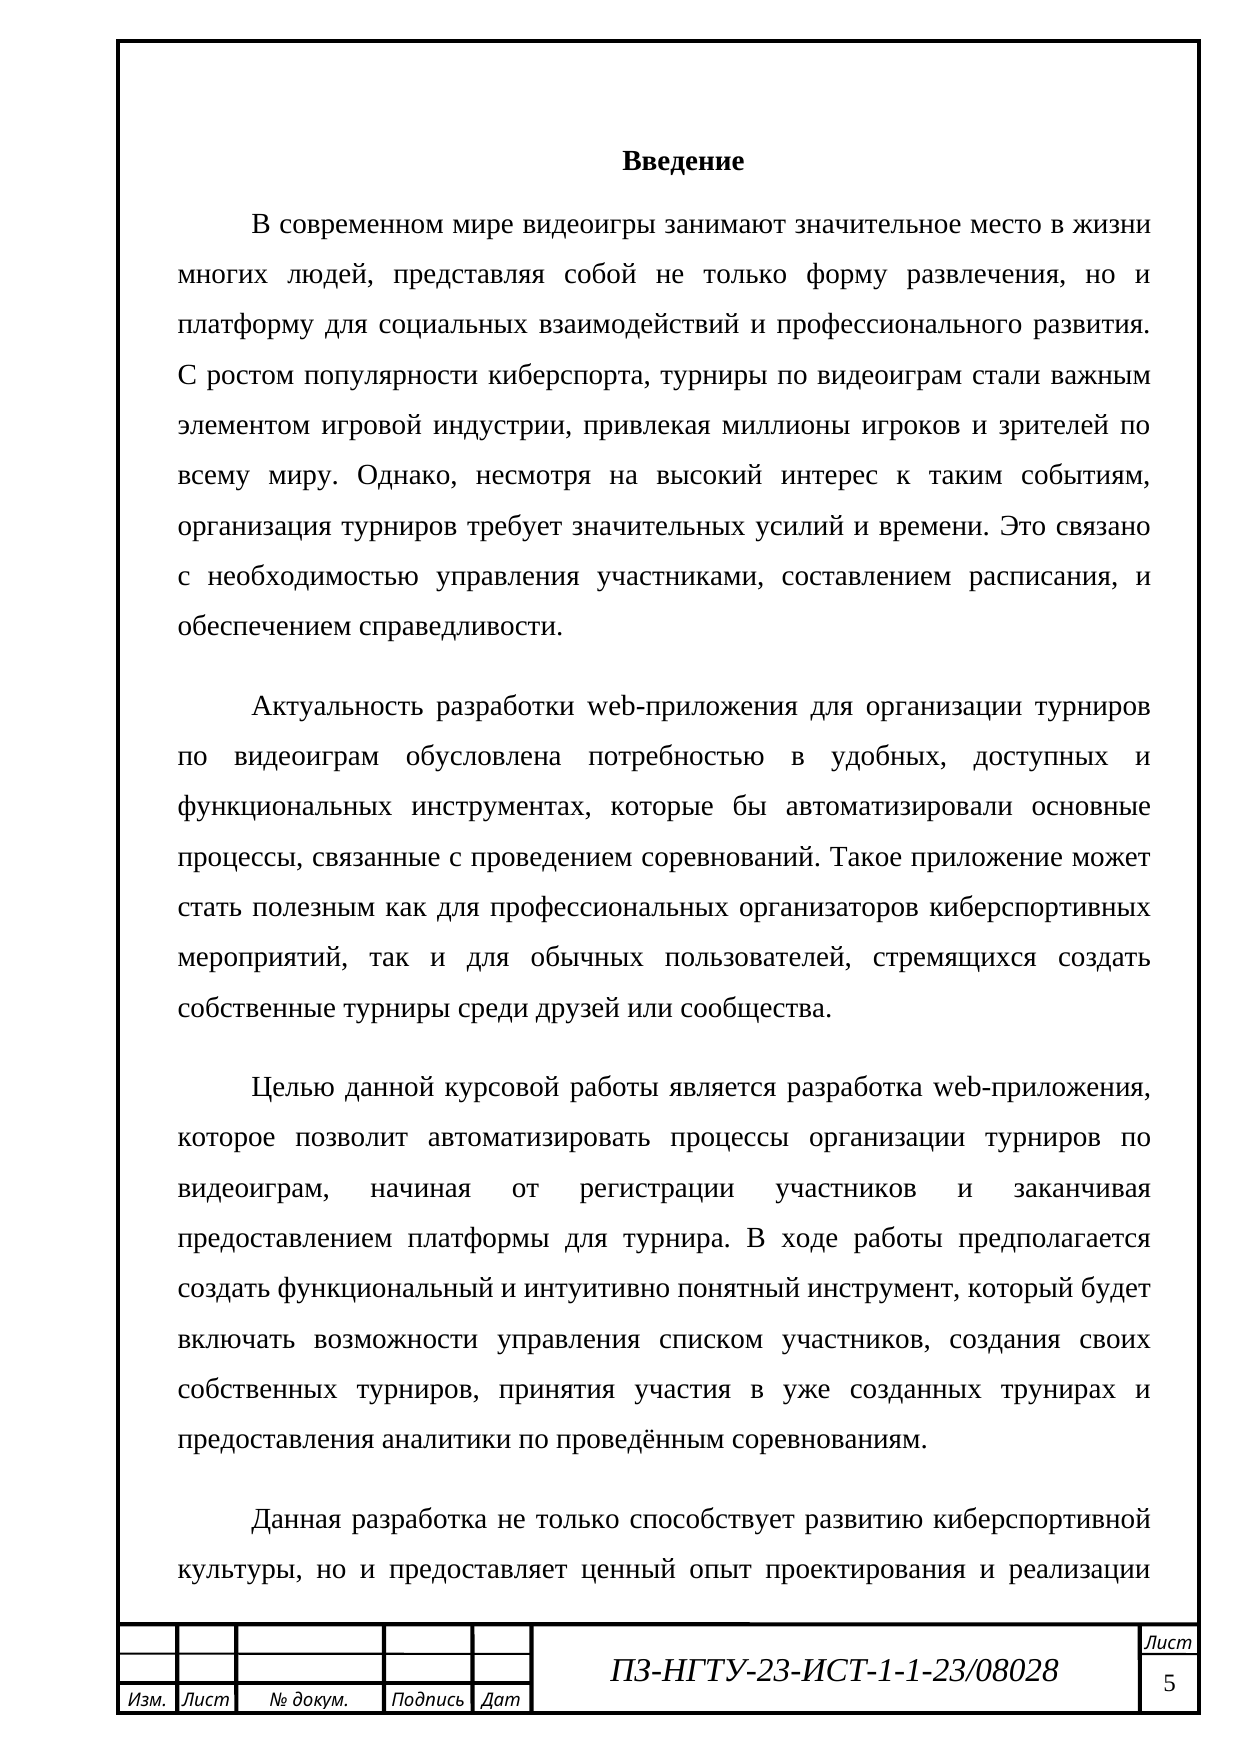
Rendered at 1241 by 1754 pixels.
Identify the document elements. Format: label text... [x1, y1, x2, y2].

text Актуальность разработки web-приложения для организации турниров по видеоиграм обусловлена потребностью в удобных, доступных и функциональных инструментах, которые бы автоматизировали основные процессы, связанные с проведением соревнований. Такое приложение может стать полезным как для профессиональных организаторов киберспортивных мероприятий, так и для обычных пользователей, стремящихся создать собственные турниры среди друзей или сообщества. [177, 688, 1152, 1023]
subtitle Введение [215, 143, 1152, 177]
text В современном мире видеоигры занимают значительное место в жизни многих людей, представляя собой не только форму развлечения, но и платформу для социальных взаимодействий и профессионального развития. С ростом популярности киберспорта, турниры по видеоиграм стали важным элементом игровой индустрии, привлекая миллионы игроков и зрителей по всему миру. Однако, несмотря на высокий интерес к таким событиям, организация турниров требует значительных усилий и времени. Это связано с необходимостью управления участниками, составлением расписания, и обеспечением справедливости. [177, 206, 1152, 642]
text Целью данной курсовой работы является разработка web-приложения, которое позволит автоматизировать процессы организации турниров по видеоиграм, начиная от регистрации участников и заканчивая предоставлением платформы для турнира. В ходе работы предполагается создать функциональный и интуитивно понятный инструмент, который будет включать возможности управления списком участников, создания своих собственных турниров, принятия участия в уже созданных трунирах и предоставления аналитики по проведённым соревнованиям. [177, 1069, 1152, 1455]
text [177, 1501, 1152, 1585]
